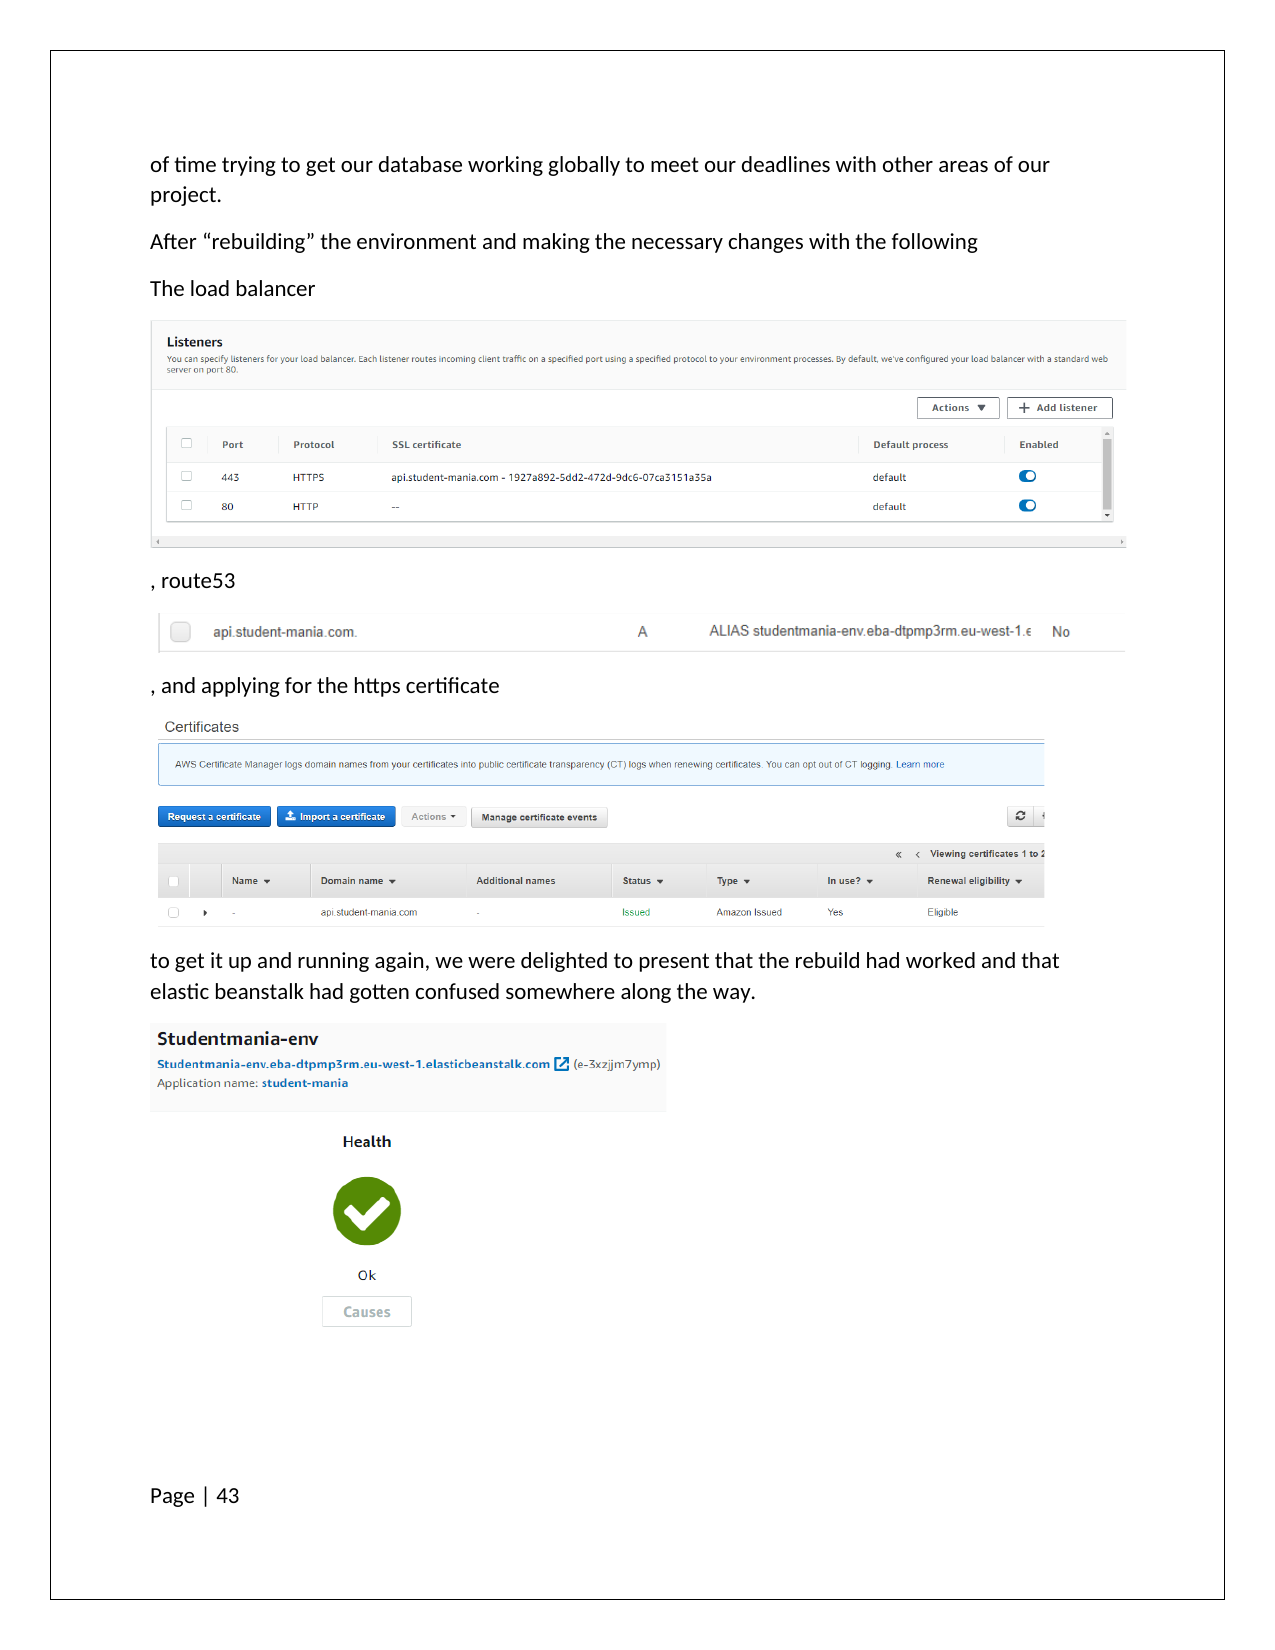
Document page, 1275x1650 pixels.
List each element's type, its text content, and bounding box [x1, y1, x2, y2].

text , route53 [150, 566, 1125, 594]
text to get it up and running again, we were delighted to present that the rebuild had worked and that elastic beanstalk had gotten confused somewhere along the way. [150, 947, 1125, 1005]
text After “rebuilding” the environment and making the necessary changes with the following [150, 227, 1125, 255]
picture [150, 613, 1125, 653]
text , and applying for the https certificate [150, 671, 1125, 699]
text The load balancer [150, 274, 1125, 302]
picture [150, 718, 1045, 928]
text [150, 150, 1125, 208]
picture [150, 1023, 667, 1334]
picture [150, 320, 1127, 548]
